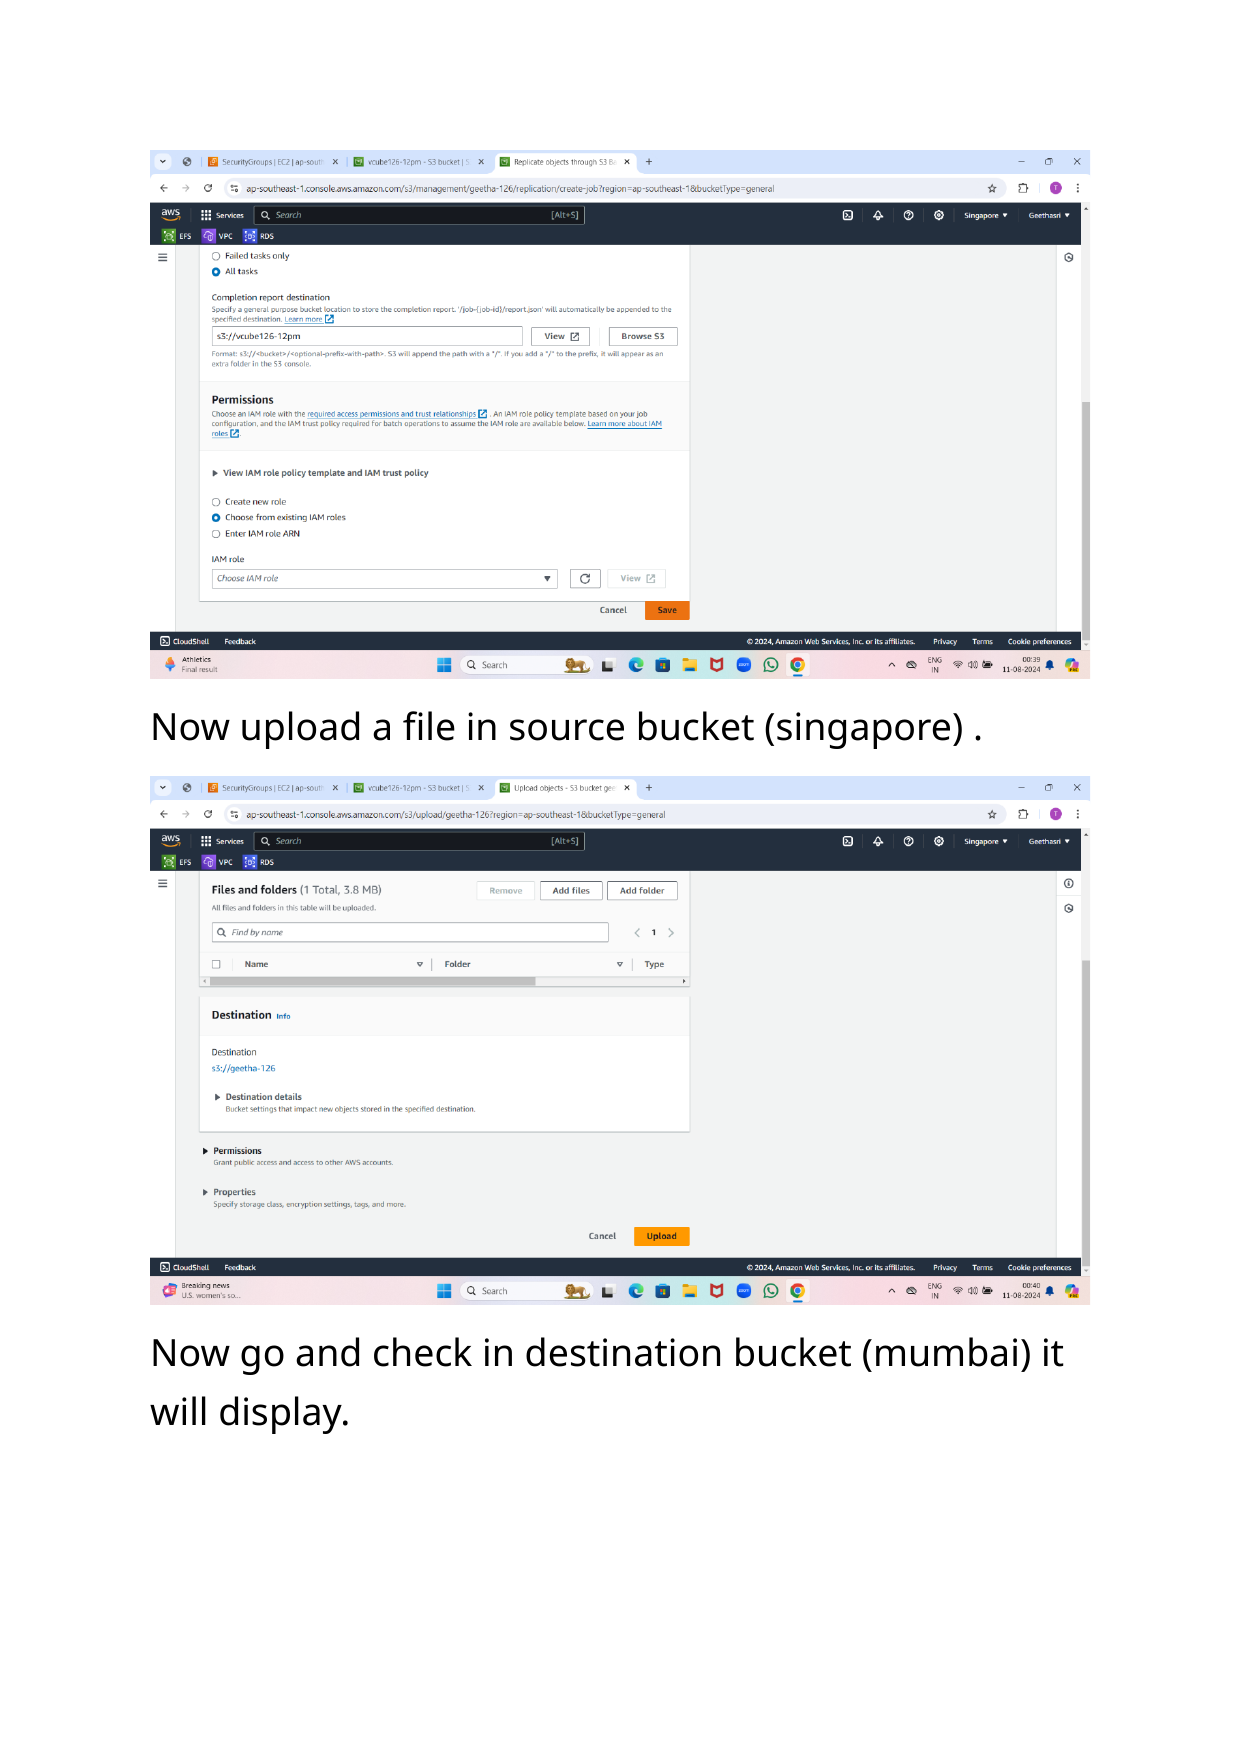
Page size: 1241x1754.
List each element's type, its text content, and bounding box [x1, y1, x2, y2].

text Now upload a file in source bucket (singapore) . [150, 701, 1090, 752]
picture [150, 150, 1091, 679]
text Now go and check in destination bucket (mumbai) it will display. [150, 1327, 1090, 1436]
picture [150, 776, 1091, 1305]
